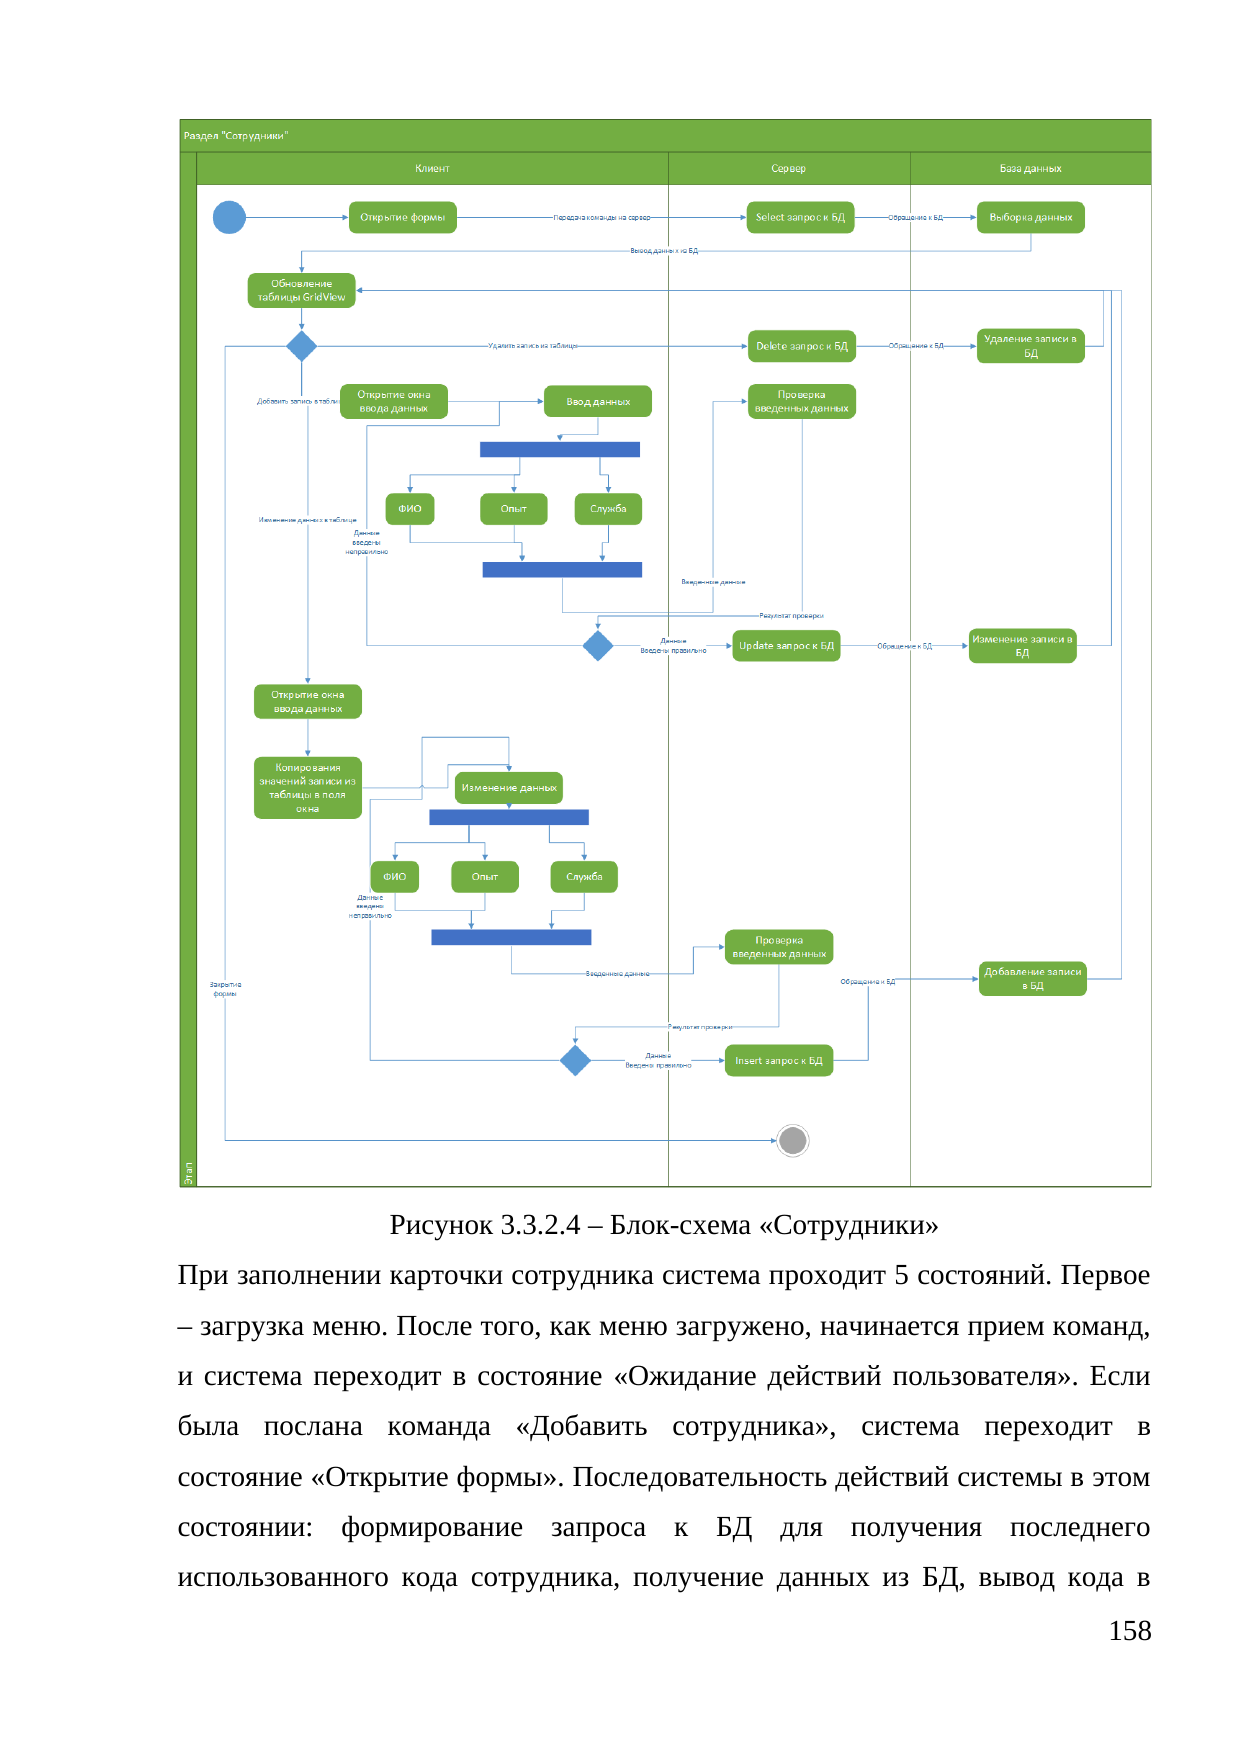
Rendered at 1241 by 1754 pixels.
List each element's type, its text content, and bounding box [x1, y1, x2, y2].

picture [177, 118, 1152, 1191]
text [177, 1257, 1152, 1593]
text Рисунок 3.3.2.4 – Блок-схема «Сотрудники» [177, 1207, 1152, 1241]
